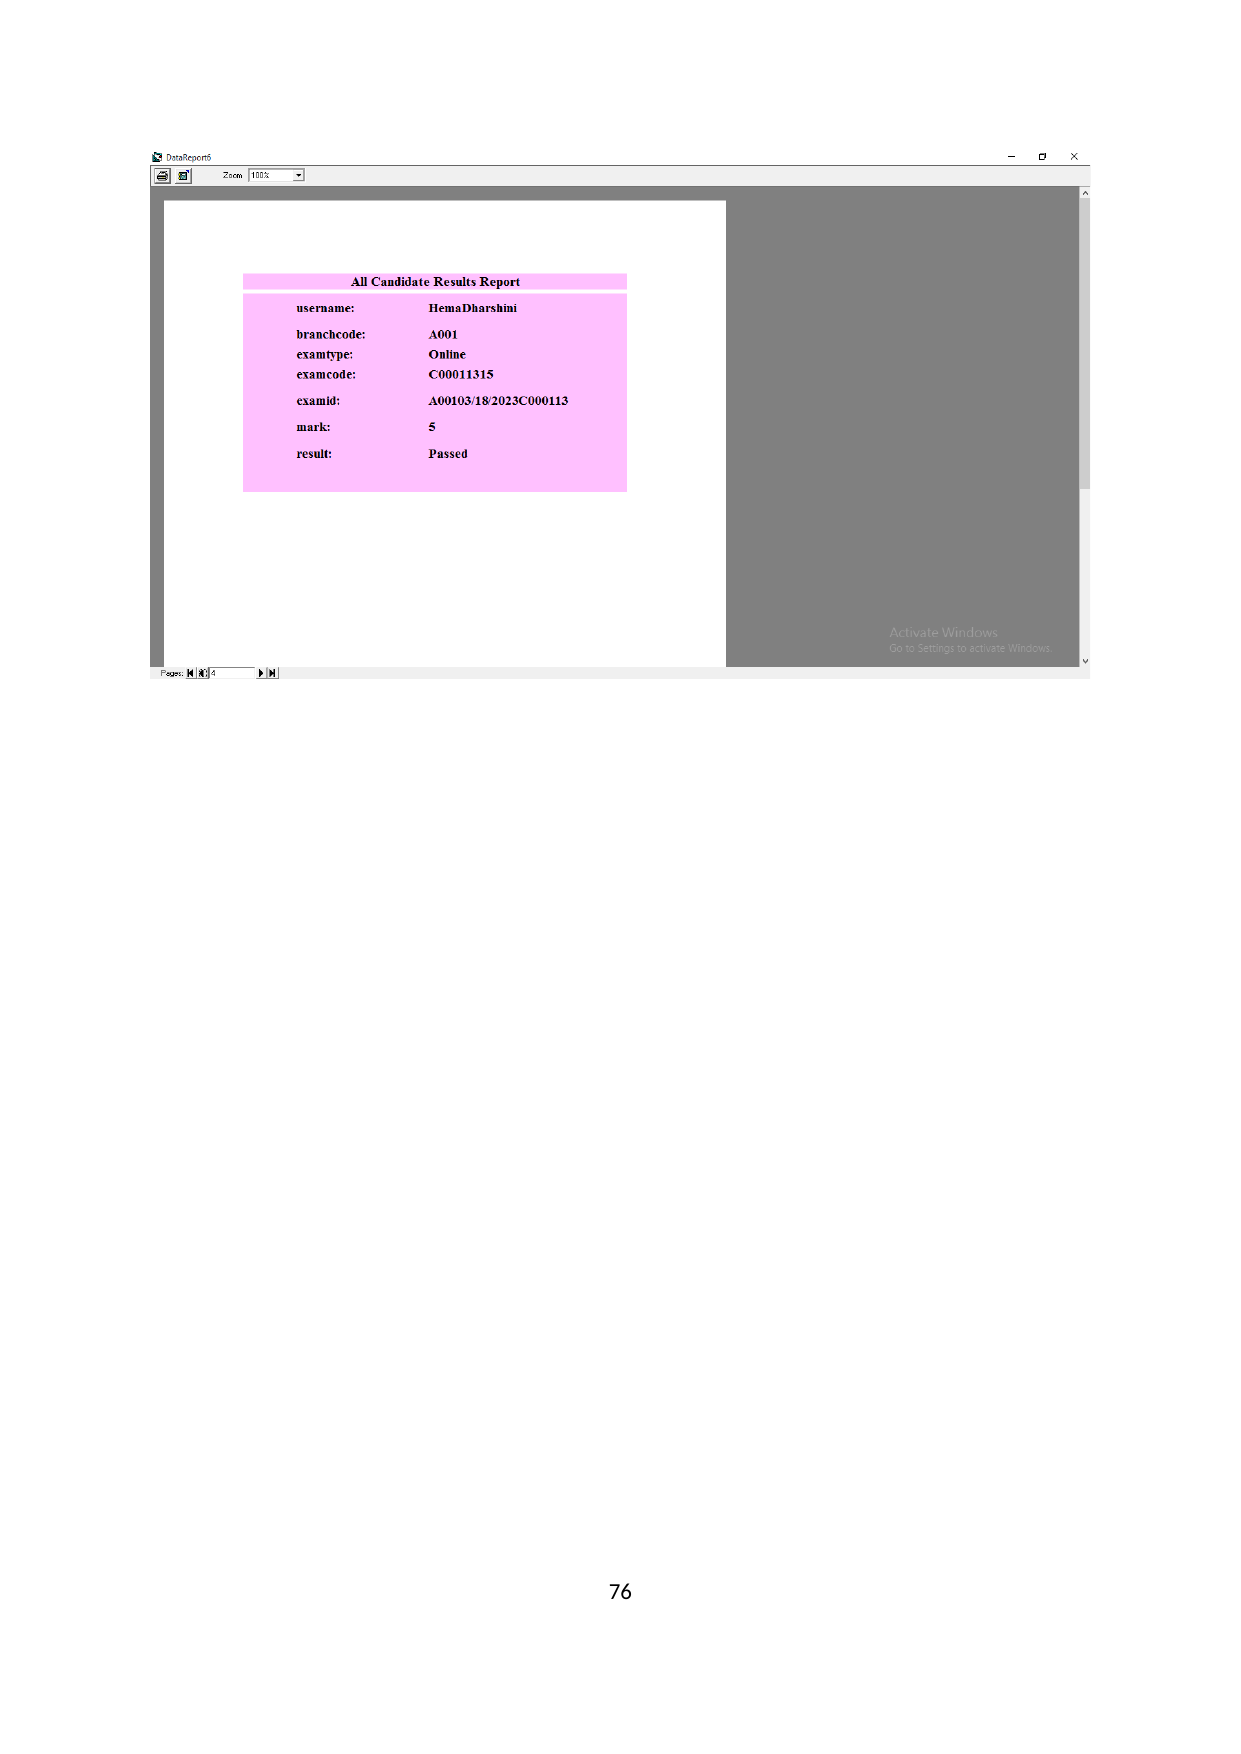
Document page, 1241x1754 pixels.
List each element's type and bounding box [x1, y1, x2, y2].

picture [150, 150, 1091, 679]
